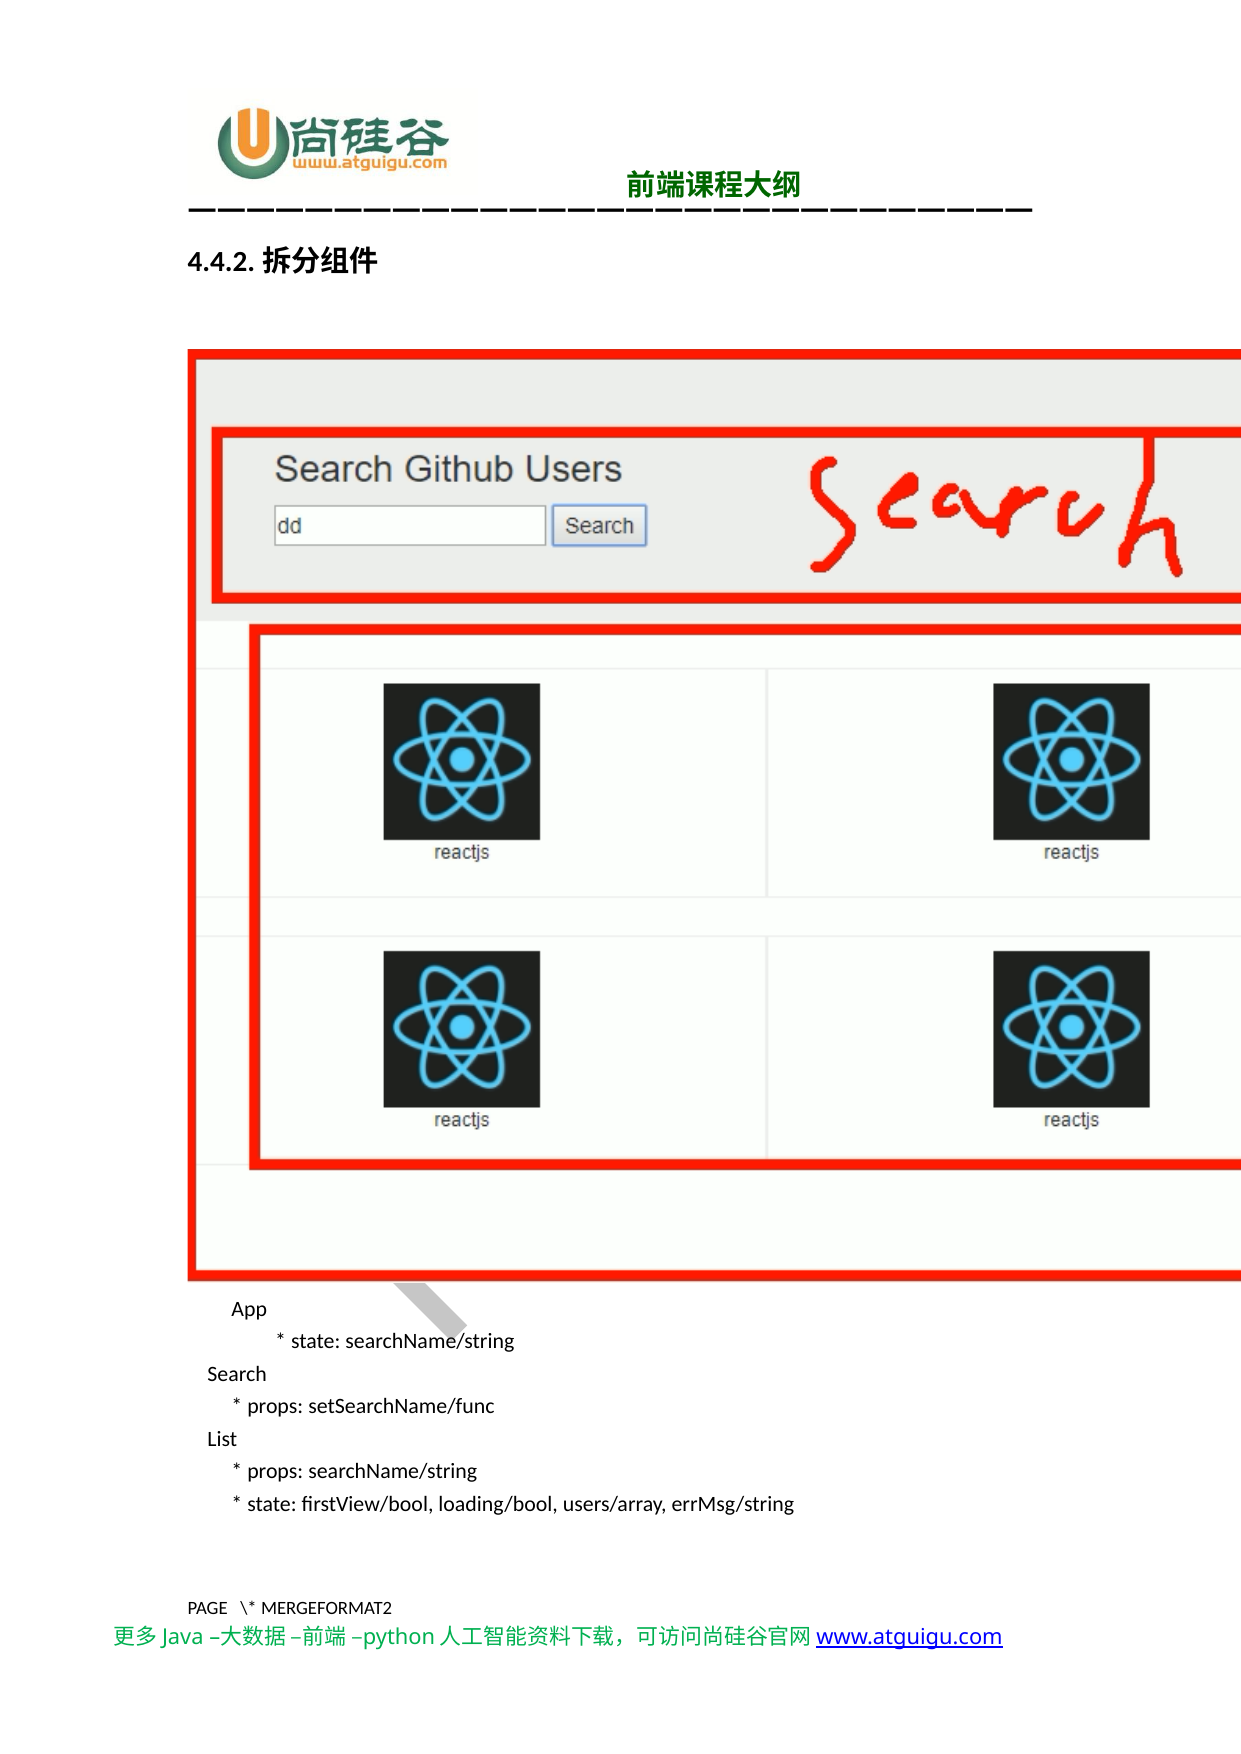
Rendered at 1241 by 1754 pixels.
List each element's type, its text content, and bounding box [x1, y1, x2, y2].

text * props: searchName/string [187, 1454, 1053, 1487]
text App [187, 1292, 1053, 1324]
text List [187, 1422, 1053, 1454]
text * props: setSearchName/func [187, 1389, 1053, 1422]
text * state: firstView/bool, loading/bool, users/array, errMsg/string [187, 1487, 1053, 1519]
picture [187, 88, 479, 195]
text * state: searchName/string [187, 1324, 1053, 1357]
text Search [187, 1357, 1053, 1389]
picture [187, 349, 1241, 1283]
subtitle 4.4.2. 拆分组件 [187, 227, 1053, 292]
